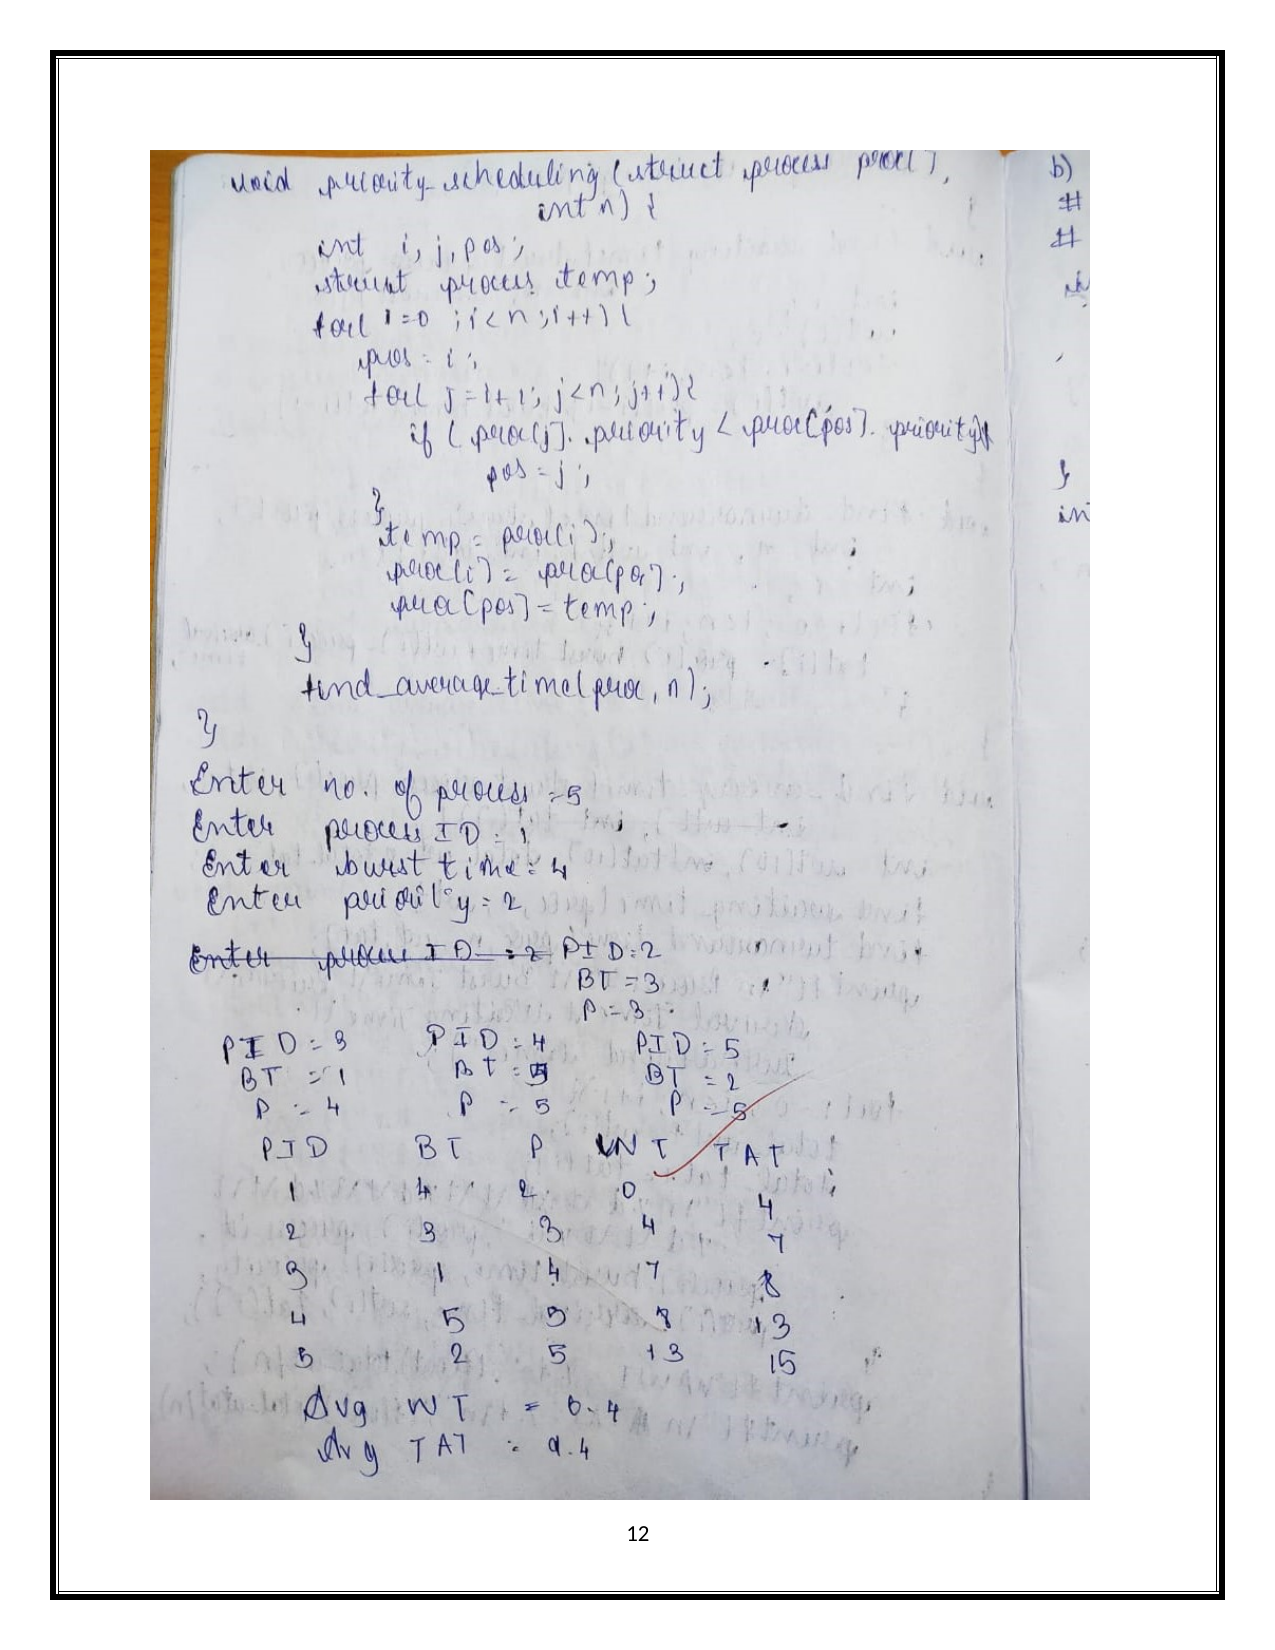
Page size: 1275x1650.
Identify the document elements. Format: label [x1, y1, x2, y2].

picture [150, 150, 1090, 1500]
